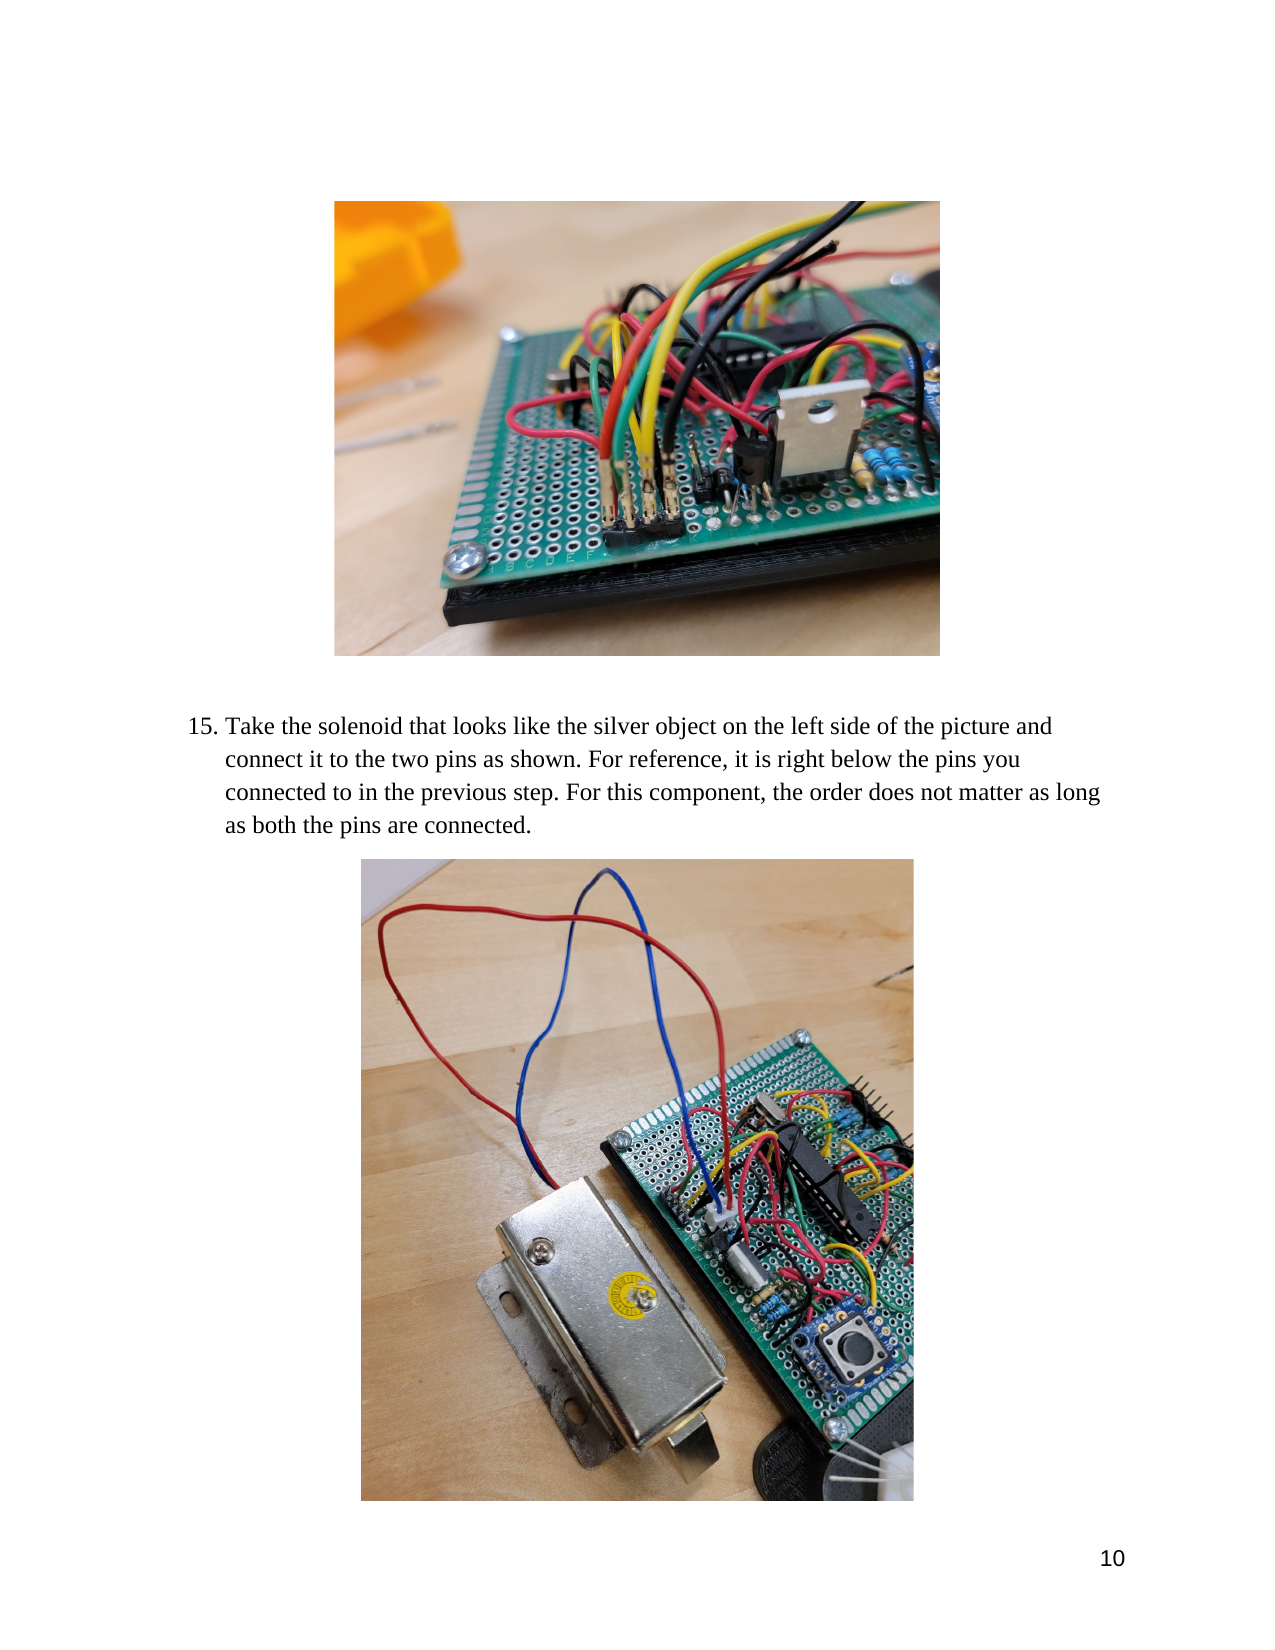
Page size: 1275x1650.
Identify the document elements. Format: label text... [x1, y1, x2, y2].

picture [361, 859, 914, 1501]
list Take the solenoid that looks like the silver object on the left side of the picture and connect it to the two pins as shown. For reference, it is right below the pins you connected to in the previous step. For this component, the order does not matter as long as both the pins are connected. [187, 711, 1125, 839]
picture [334, 201, 940, 656]
